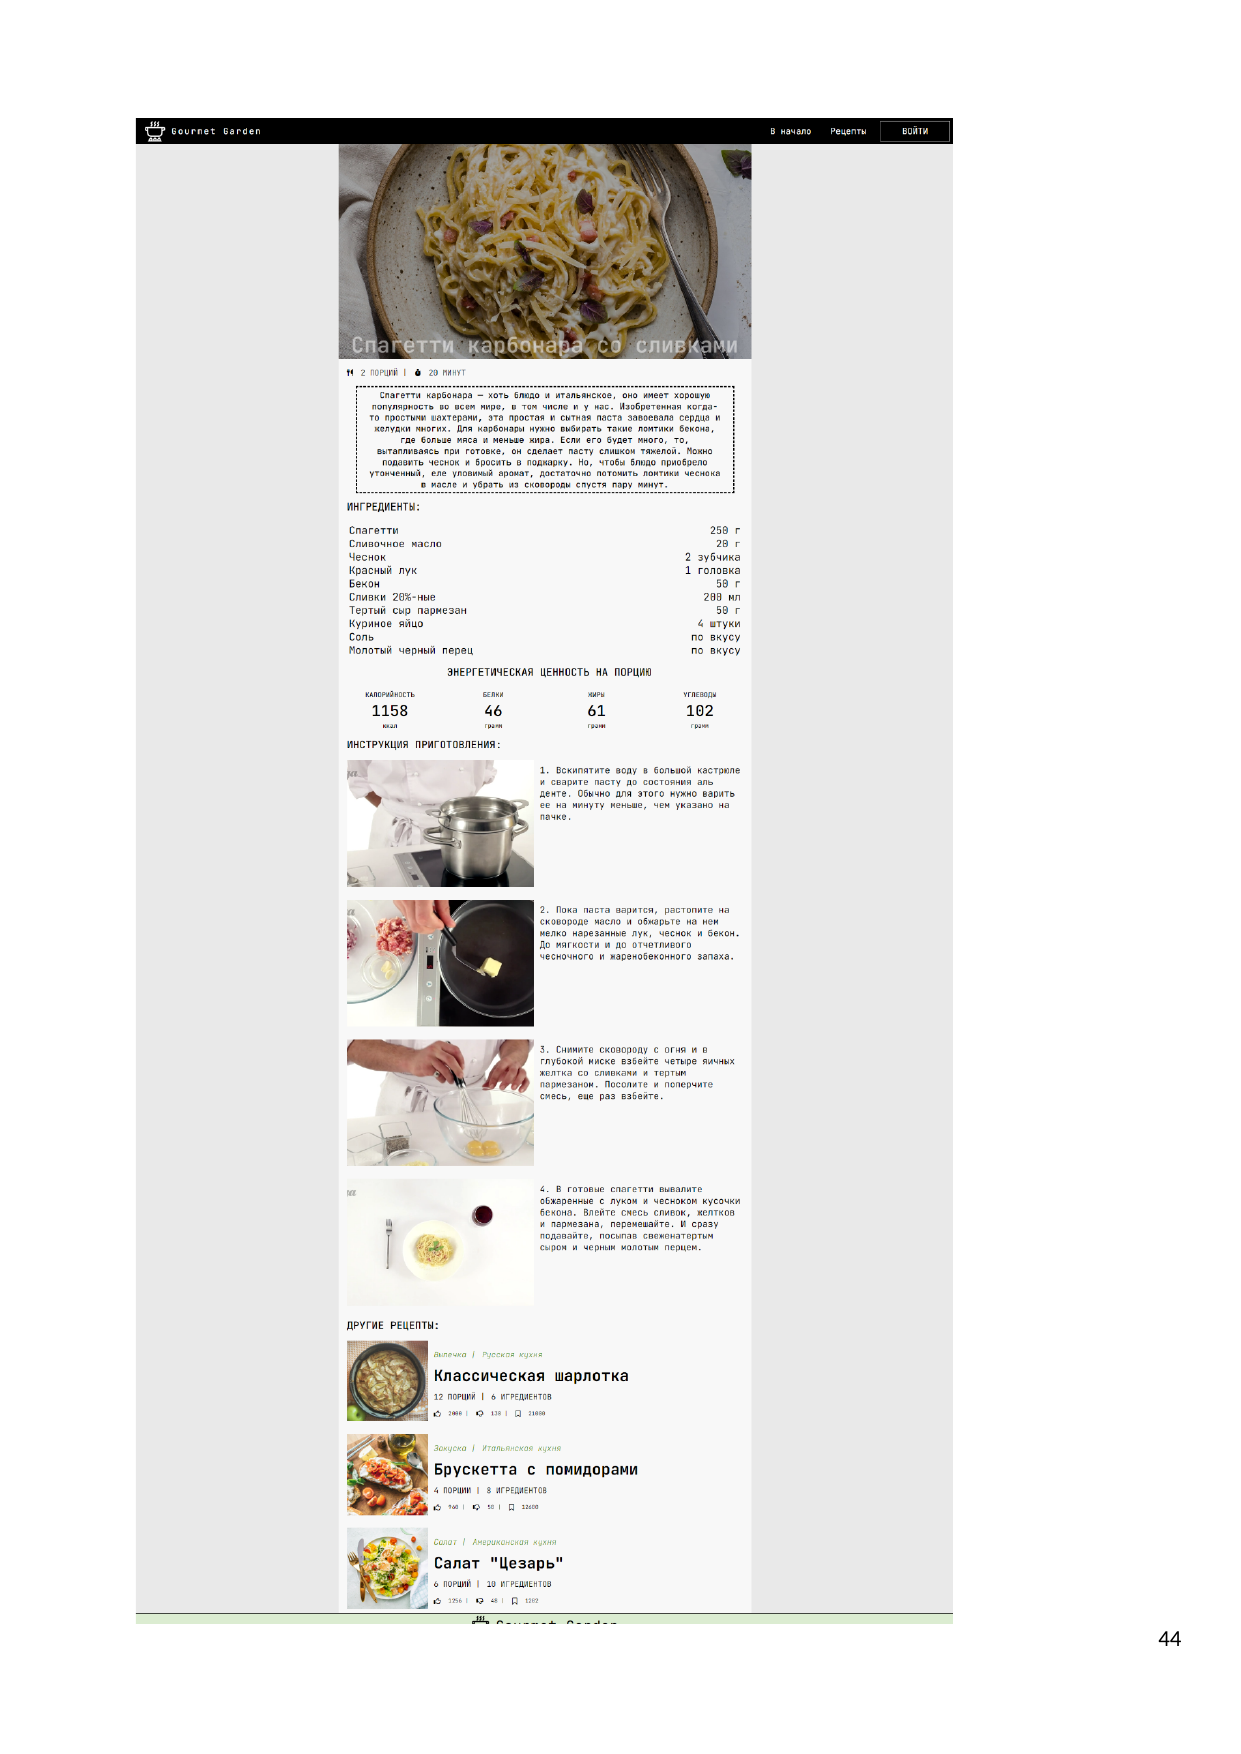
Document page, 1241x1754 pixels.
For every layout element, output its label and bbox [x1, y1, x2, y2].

picture [135, 118, 953, 1624]
